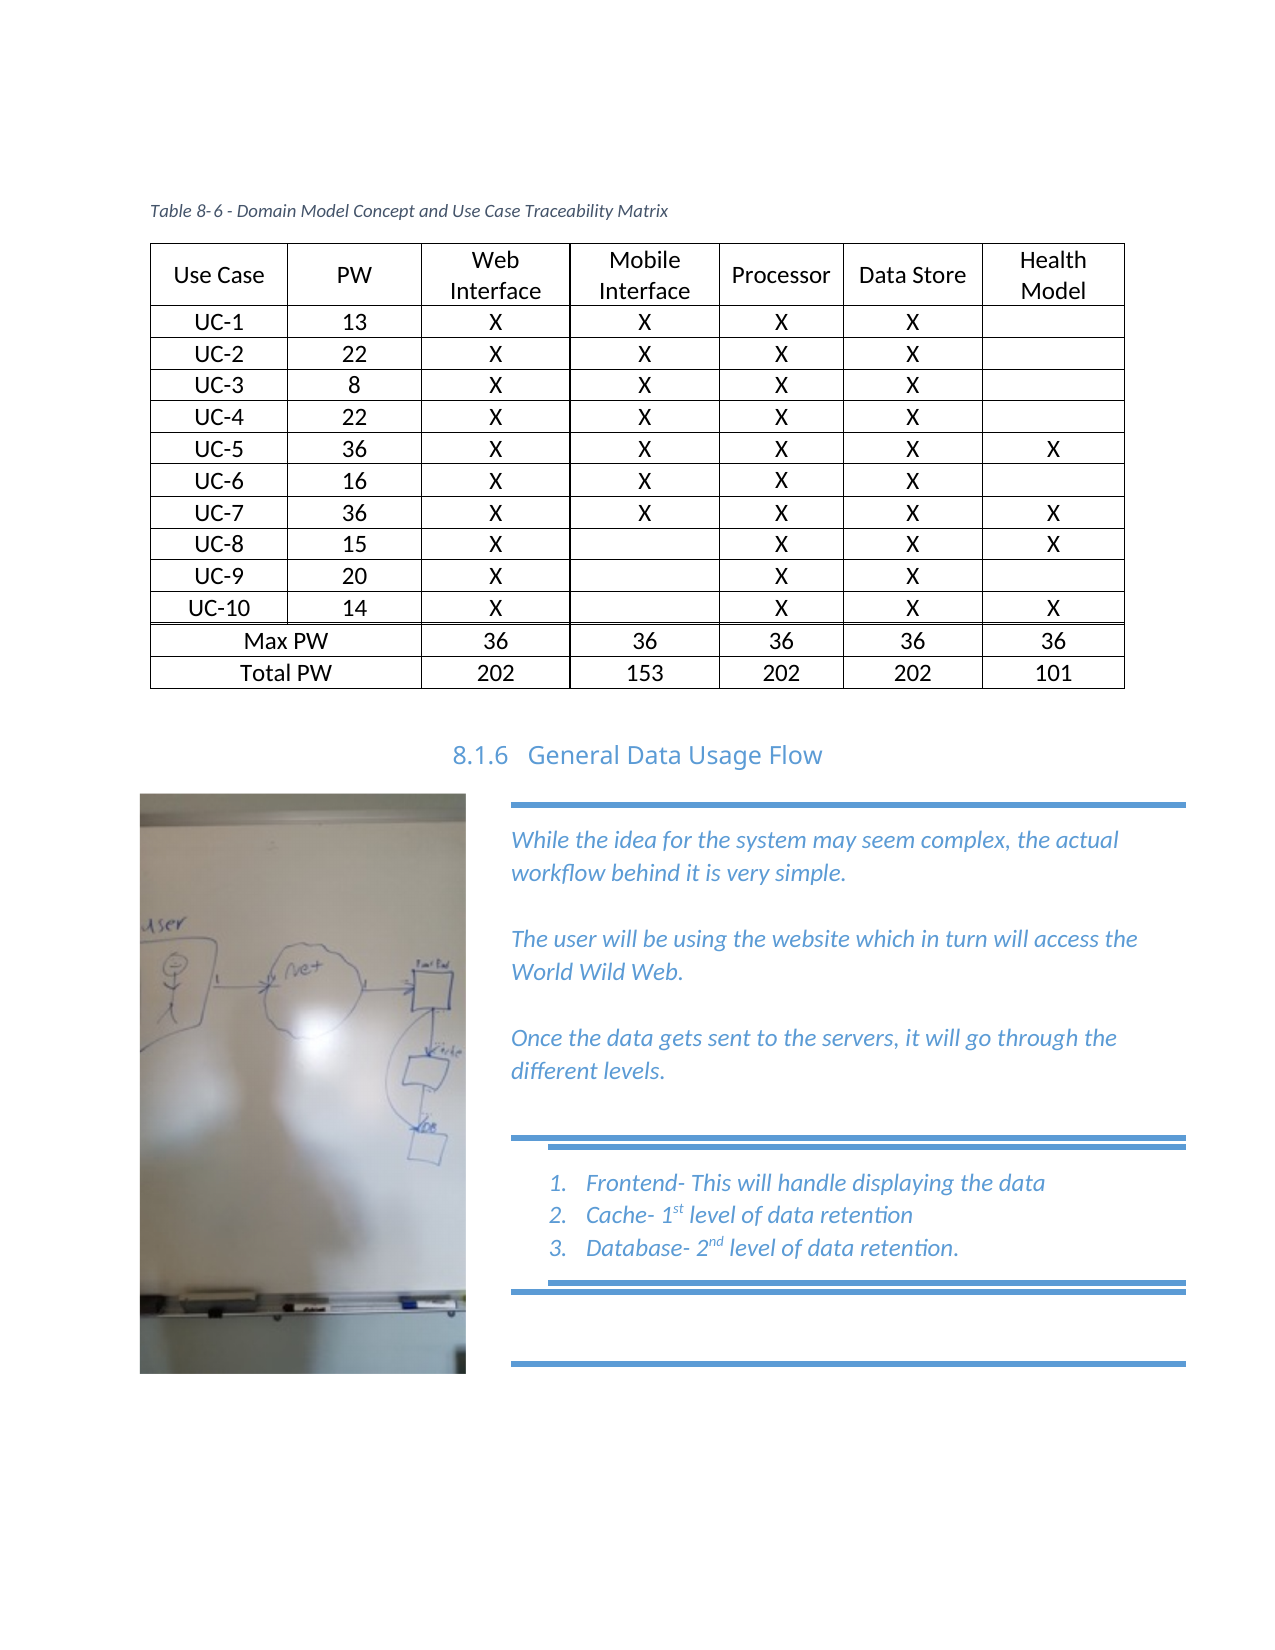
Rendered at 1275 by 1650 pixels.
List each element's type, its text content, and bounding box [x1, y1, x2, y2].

table_cell 22 [288, 401, 421, 432]
table_cell X [720, 592, 843, 622]
table_cell X [720, 370, 843, 400]
table_cell X [844, 401, 982, 432]
table_cell 36 [288, 497, 421, 527]
table_cell [571, 529, 719, 559]
table_cell X [571, 497, 719, 527]
picture [140, 794, 465, 1373]
table_cell X [422, 306, 569, 337]
table_cell 36 [844, 625, 982, 656]
table_cell X [720, 338, 843, 368]
table_cell 20 [288, 560, 421, 591]
table_cell 101 [983, 657, 1124, 687]
table_cell X [422, 529, 569, 559]
table_cell X [571, 401, 719, 432]
table_cell UC-2 [151, 338, 287, 368]
table_cell X [422, 592, 569, 622]
table_cell [983, 401, 1124, 432]
table_cell UC-4 [151, 401, 287, 432]
table_cell [983, 560, 1124, 591]
table_cell X [571, 464, 719, 496]
table_cell UC-9 [151, 560, 287, 591]
table_cell X [720, 464, 843, 496]
table_cell X [571, 306, 719, 337]
table_cell 36 [720, 625, 843, 656]
table_cell X [422, 401, 569, 432]
table_cell X [422, 370, 569, 400]
table_cell 13 [288, 306, 421, 337]
table_cell X [844, 306, 982, 337]
table_cell X [422, 497, 569, 527]
table_cell UC-6 [151, 464, 287, 496]
table_cell X [571, 370, 719, 400]
table_cell [571, 592, 719, 622]
table_cell X [422, 464, 569, 496]
table_cell X [844, 464, 982, 496]
table_cell 36 [422, 625, 569, 656]
table_cell X [983, 433, 1124, 463]
table_cell UC-10 [151, 592, 287, 622]
table_cell X [422, 433, 569, 463]
table_header PW [288, 244, 421, 305]
table_cell UC-5 [151, 433, 287, 463]
table_cell X [720, 401, 843, 432]
table_cell UC-7 [151, 497, 287, 527]
table_cell X [983, 497, 1124, 527]
table_header Processor [720, 244, 843, 305]
table_cell [983, 306, 1124, 337]
table_cell X [844, 560, 982, 591]
table_cell 202 [844, 657, 982, 687]
table_cell X [720, 560, 843, 591]
table_header Use Case [151, 244, 287, 305]
table_cell 36 [571, 625, 719, 656]
table_cell X [844, 529, 982, 559]
table_cell UC-8 [151, 529, 287, 559]
table_cell Max PW [151, 625, 421, 656]
table_cell X [720, 306, 843, 337]
table_cell X [844, 497, 982, 527]
table_cell X [422, 560, 569, 591]
table_cell 36 [983, 625, 1124, 656]
table_cell 22 [288, 338, 421, 368]
table_cell 202 [720, 657, 843, 687]
table_cell X [983, 529, 1124, 559]
table_cell 36 [288, 433, 421, 463]
table_cell X [571, 433, 719, 463]
table_cell X [720, 433, 843, 463]
table_cell [983, 464, 1124, 496]
table_cell X [844, 592, 982, 622]
table_cell [571, 560, 719, 591]
table_cell [983, 338, 1124, 368]
table_cell 8 [288, 370, 421, 400]
table_header Mobile Interface [571, 244, 719, 305]
table_cell 15 [288, 529, 421, 559]
table_cell 202 [422, 657, 569, 687]
table_header Data Store [844, 244, 982, 305]
table_cell X [844, 433, 982, 463]
subtitle General Data Usage Flow [150, 738, 1125, 772]
table_cell UC-3 [151, 370, 287, 400]
table_cell Total PW [151, 657, 421, 687]
table_cell X [844, 370, 982, 400]
table_header Health Model [983, 244, 1124, 305]
table_cell X [844, 338, 982, 368]
table_cell UC-1 [151, 306, 287, 337]
table_header Web Interface [422, 244, 569, 305]
table_cell X [983, 592, 1124, 622]
table_cell X [720, 529, 843, 559]
table_cell X [720, 497, 843, 527]
table_cell X [422, 338, 569, 368]
table_cell X [571, 338, 719, 368]
table_cell 16 [288, 464, 421, 496]
table_cell 153 [571, 657, 719, 687]
table_cell 14 [288, 592, 421, 622]
table_cell [983, 370, 1124, 400]
